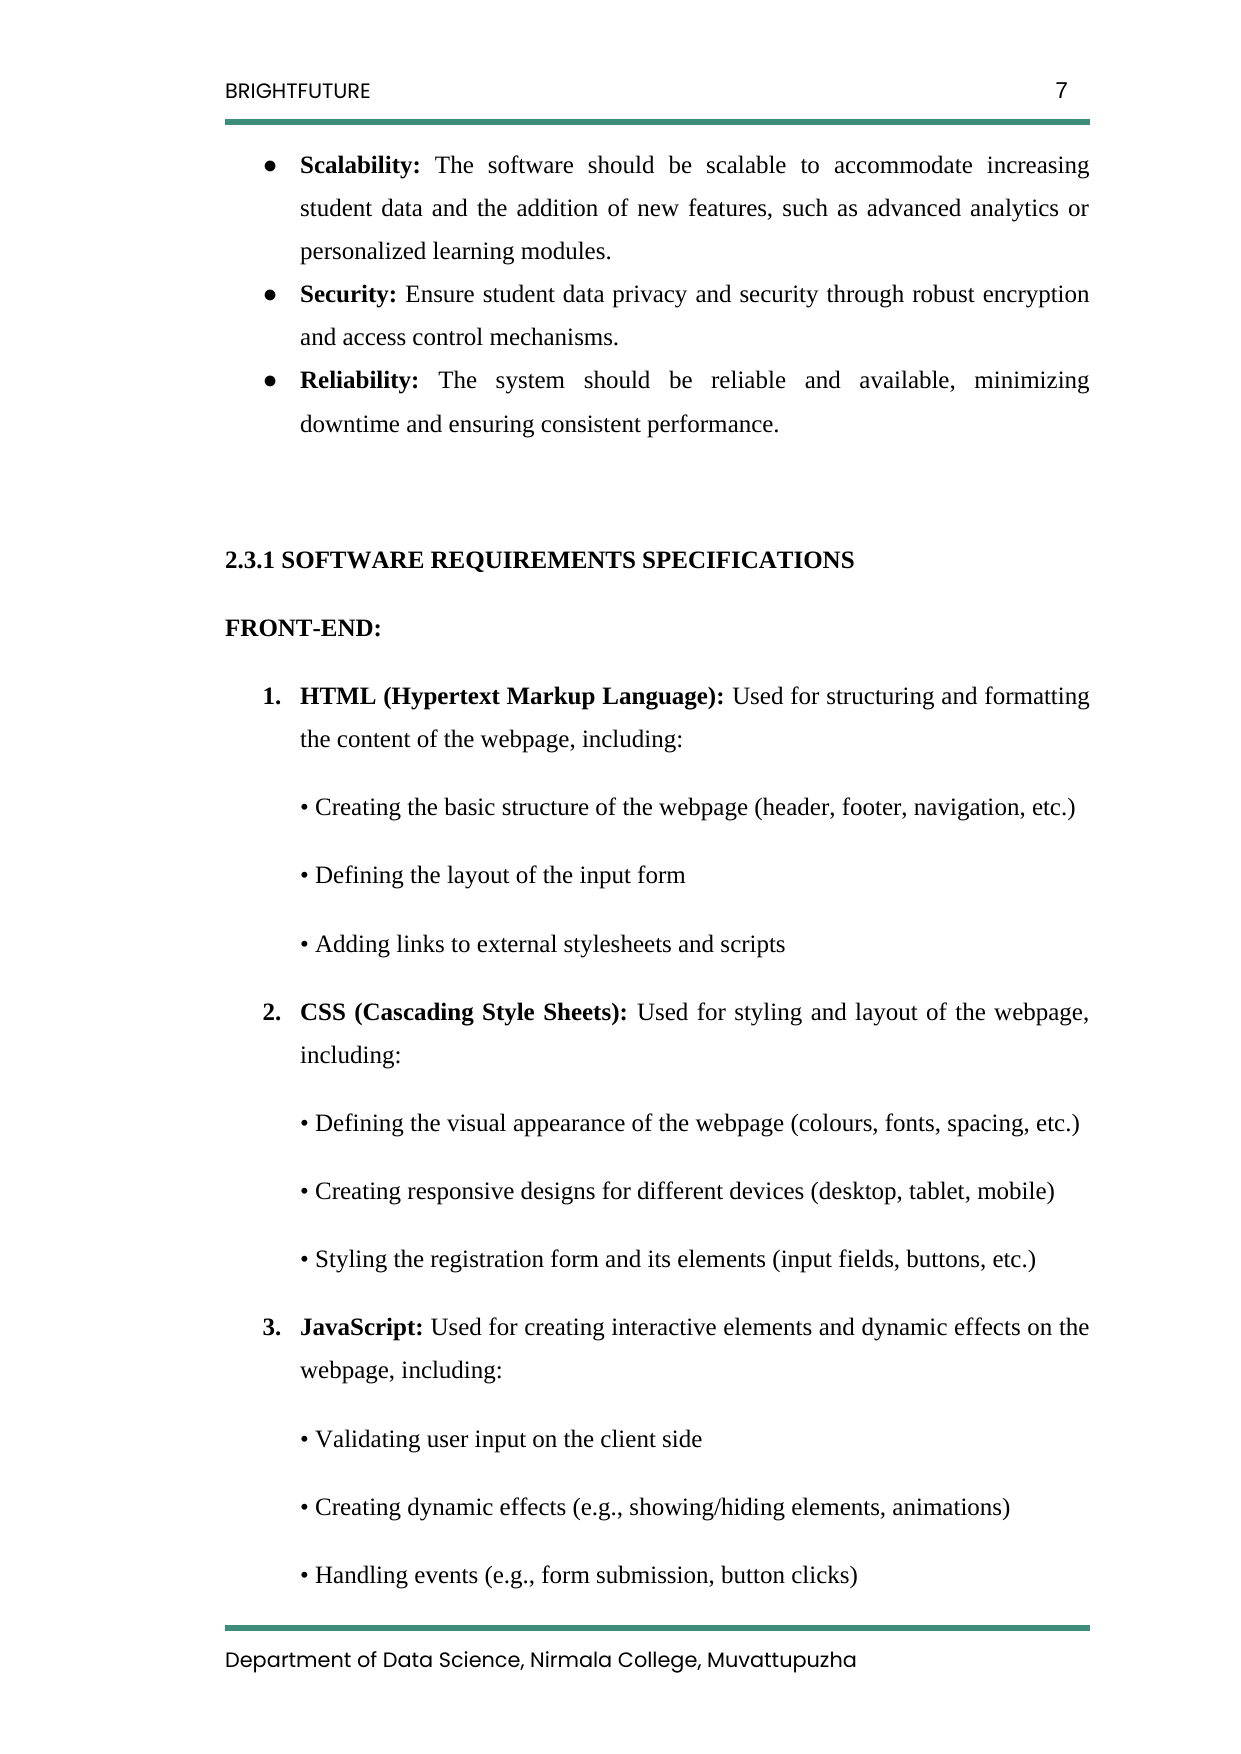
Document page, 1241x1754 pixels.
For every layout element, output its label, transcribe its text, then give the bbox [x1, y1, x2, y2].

list HTML (Hypertext Markup Language): Used for structuring and formatting the content of the webpage, including: [262, 681, 1090, 753]
text 2.3.1 SOFTWARE REQUIREMENTS SPECIFICATIONS [225, 545, 1090, 574]
text • Defining the visual appearance of the webpage (colours, fonts, spacing, etc.) [225, 1108, 1090, 1137]
text • Handling events (e.g., form submission, button clicks) [300, 1560, 1090, 1589]
list CSS (Cascading Style Sheets): Used for styling and layout of the webpage, including: [262, 997, 1090, 1069]
text • Validating user input on the client side [225, 1424, 1090, 1452]
text • Creating responsive designs for different devices (desktop, tablet, mobile) [225, 1176, 1090, 1205]
list Reliability: The system should be reliable and available, minimizing downtime and ensuring consistent performance. [262, 366, 1090, 437]
text • Defining the layout of the input form [225, 861, 1090, 889]
text • Styling the registration form and its elements (input fields, buttons, etc.) [225, 1244, 1090, 1273]
text • Creating the basic structure of the webpage (header, footer, navigation, etc.) [225, 792, 1090, 821]
list Scalability: The software should be scalable to accommodate increasing student data and the addition of new features, such as advanced analytics or personalized learning modules. [262, 150, 1090, 265]
text • Adding links to external stylesheets and scripts [225, 929, 1090, 957]
list Security: Ensure student data privacy and security through robust encryption and access control mechanisms. [262, 279, 1090, 351]
list JavaScript: Used for creating interactive elements and dynamic effects on the webpage, including: [262, 1312, 1090, 1384]
text • Creating dynamic effects (e.g., showing/hiding elements, animations) [300, 1492, 1090, 1521]
text FRONT-END: [225, 613, 1090, 642]
